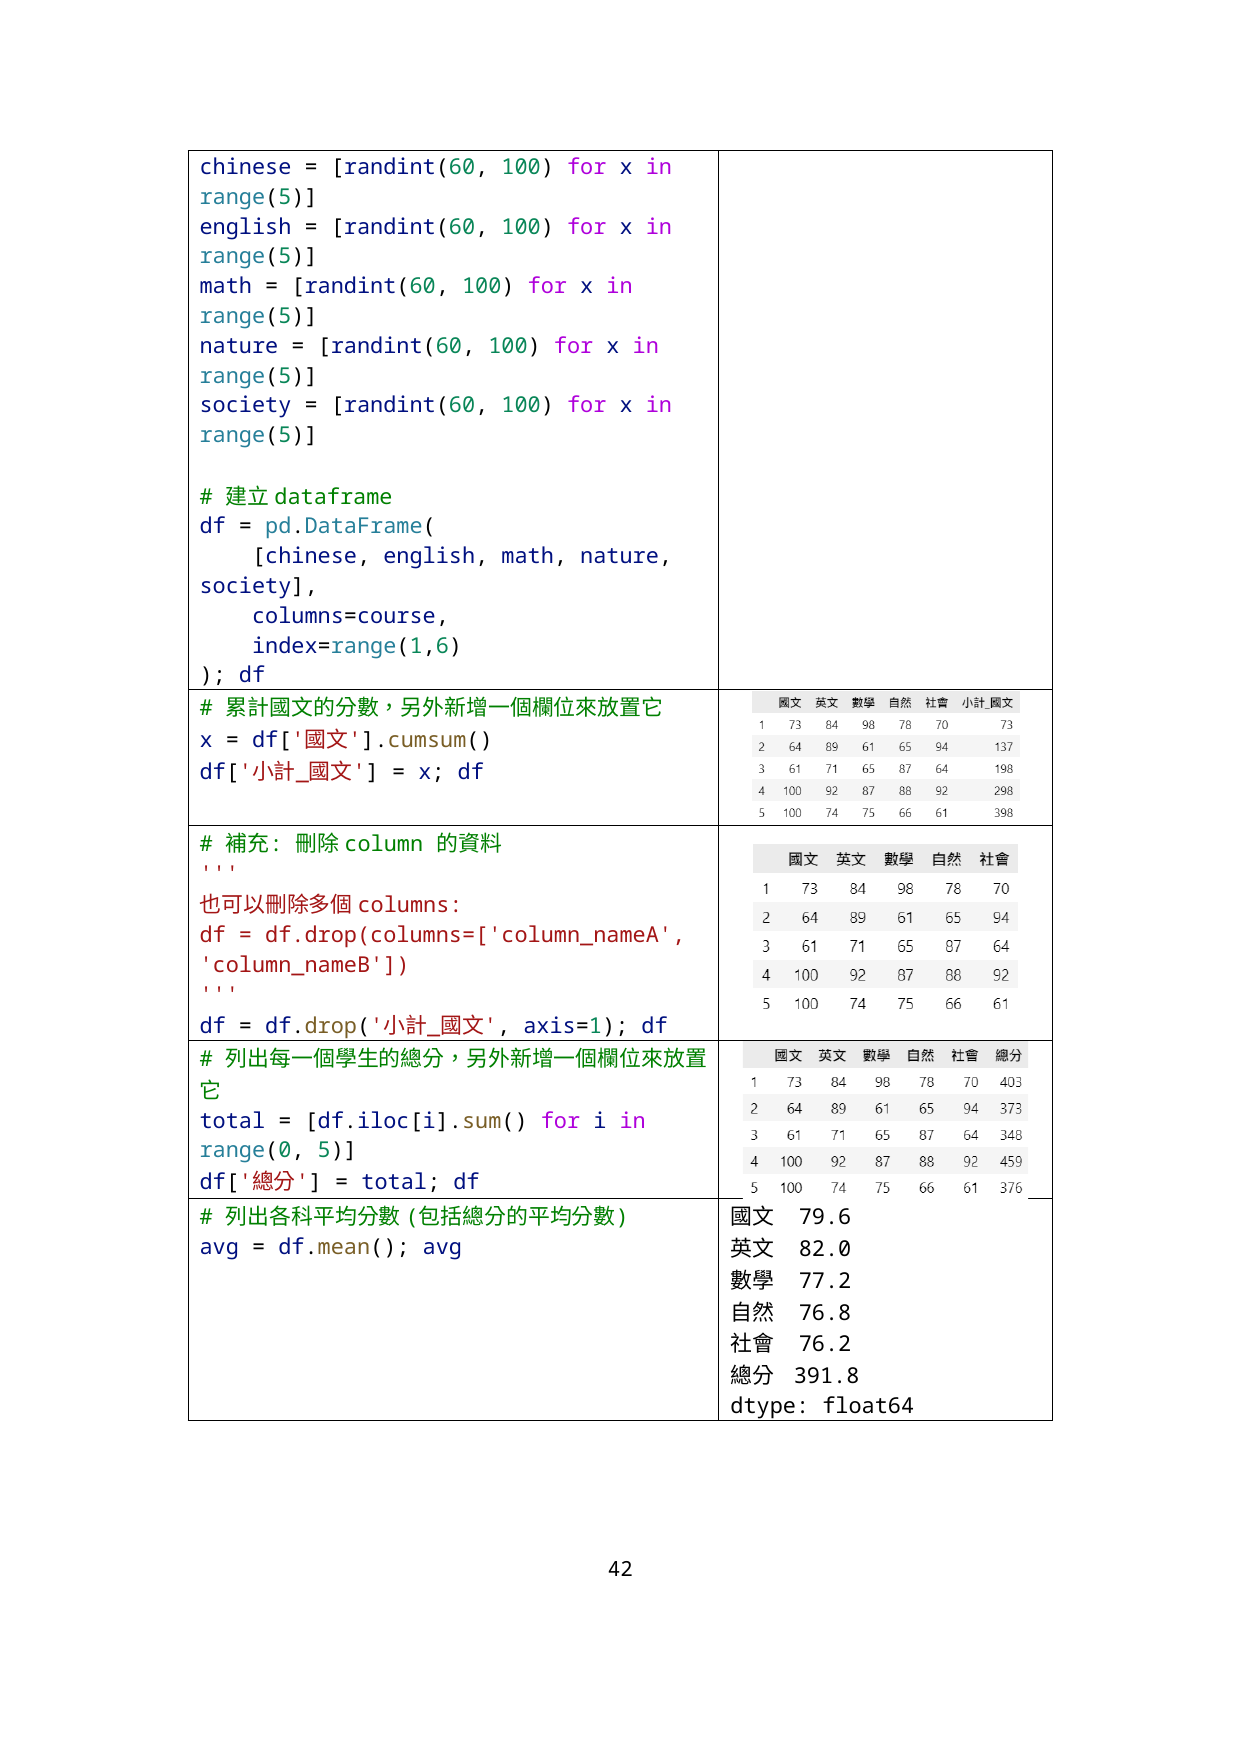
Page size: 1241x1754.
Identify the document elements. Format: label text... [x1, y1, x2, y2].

table_cell # 列出各科平均分數 (包括總分的平均分數) avg = df.mean(); avg [189, 1199, 718, 1420]
table_cell [719, 826, 1052, 1040]
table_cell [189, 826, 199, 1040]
table_cell [719, 690, 750, 825]
picture [751, 844, 1020, 1022]
table_cell # 累計國文的分數，另外新增一個欄位來放置它 x = df['國文'].cumsum() df['小計_國文'] = x; df [189, 690, 718, 825]
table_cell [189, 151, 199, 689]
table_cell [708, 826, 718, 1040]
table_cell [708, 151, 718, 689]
table_cell # 列出每一個學生的總分，另外新增一個欄位來放置它 total = [df.iloc[i].sum() for i in range(0, 5)] df['總分'] = total; df [189, 1041, 718, 1198]
picture [742, 1041, 1029, 1199]
table_cell [1029, 1041, 1052, 1198]
table_cell 國文 79.6 英文 82.0 數學 77.2 自然 76.8 社會 76.2 總分 391.8 dtype: float64 [719, 1199, 1052, 1420]
table_cell [1021, 690, 1052, 825]
picture [750, 690, 1021, 825]
table_cell [719, 1041, 742, 1198]
table_cell [719, 151, 1052, 689]
